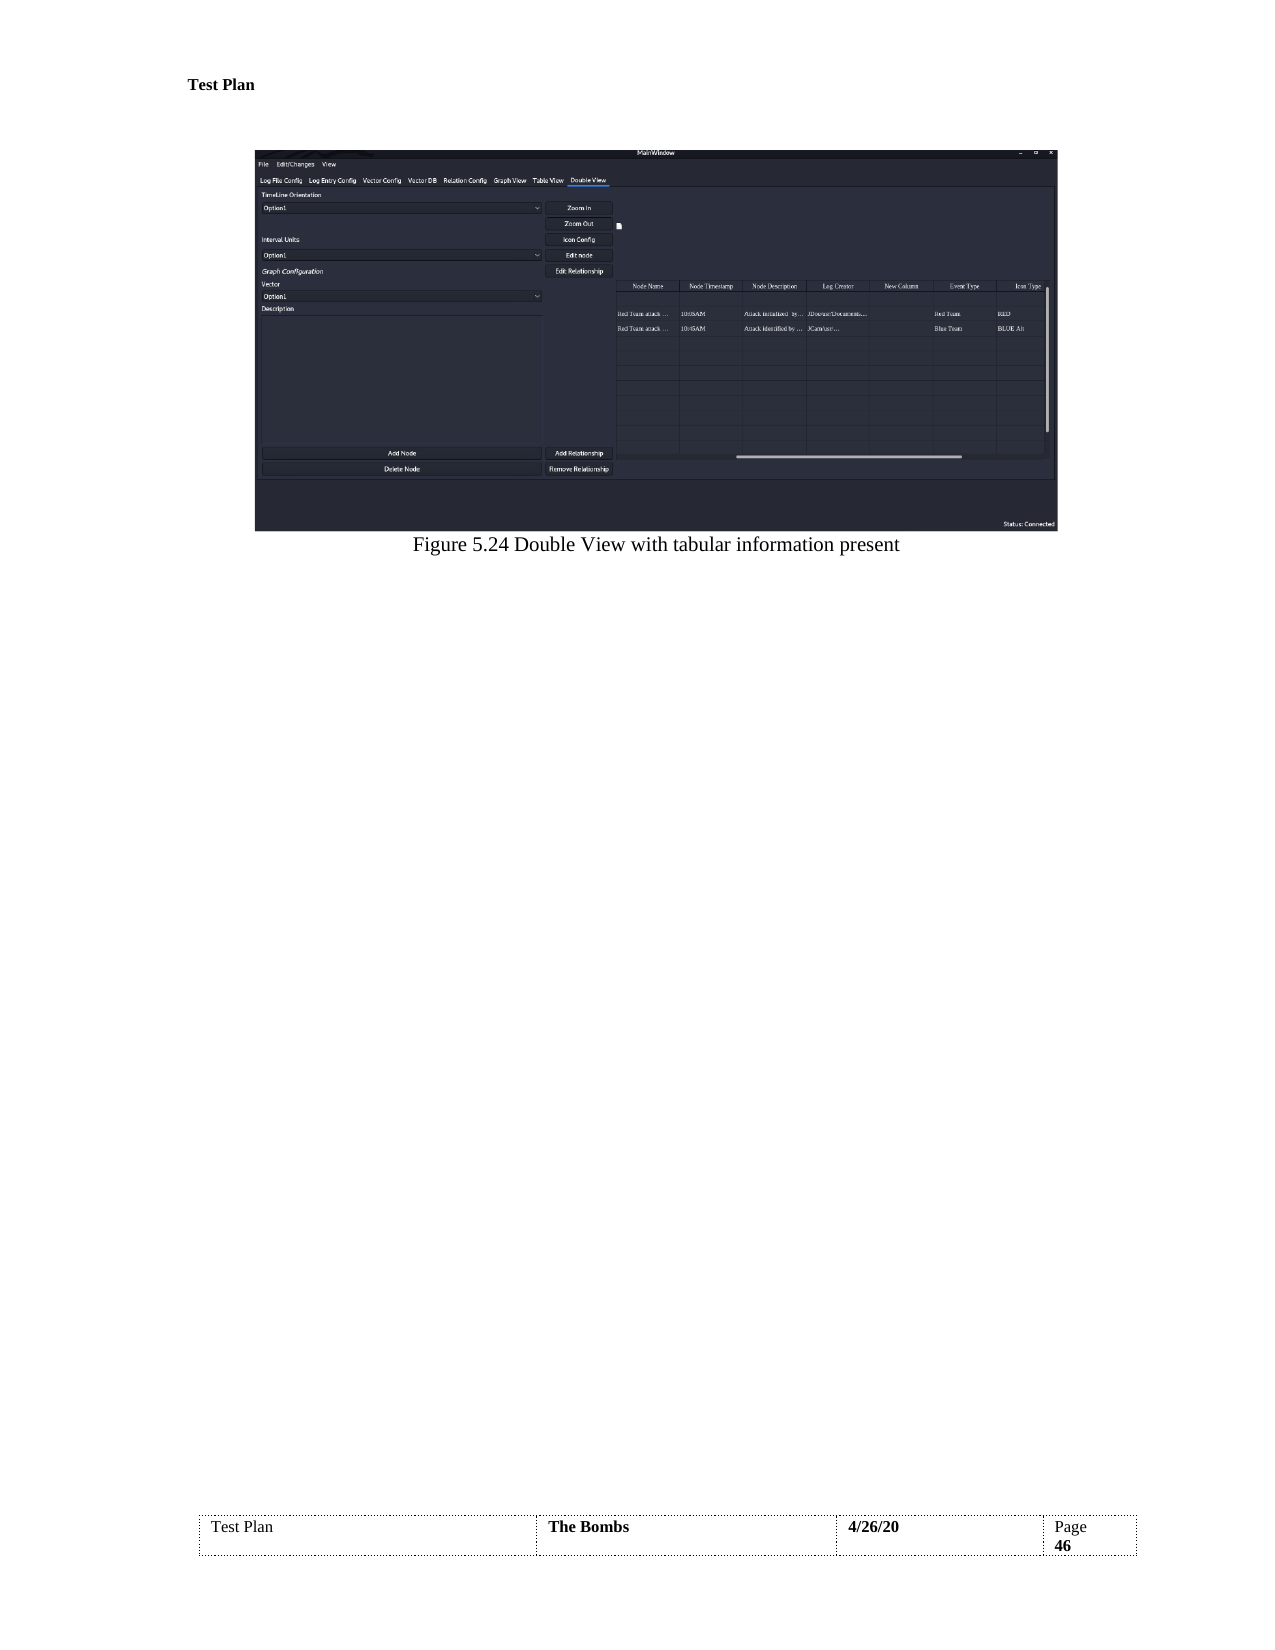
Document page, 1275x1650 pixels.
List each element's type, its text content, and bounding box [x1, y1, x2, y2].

text Figure 5.24 Double View with tabular information present [187, 531, 1125, 556]
picture [254, 150, 1058, 532]
